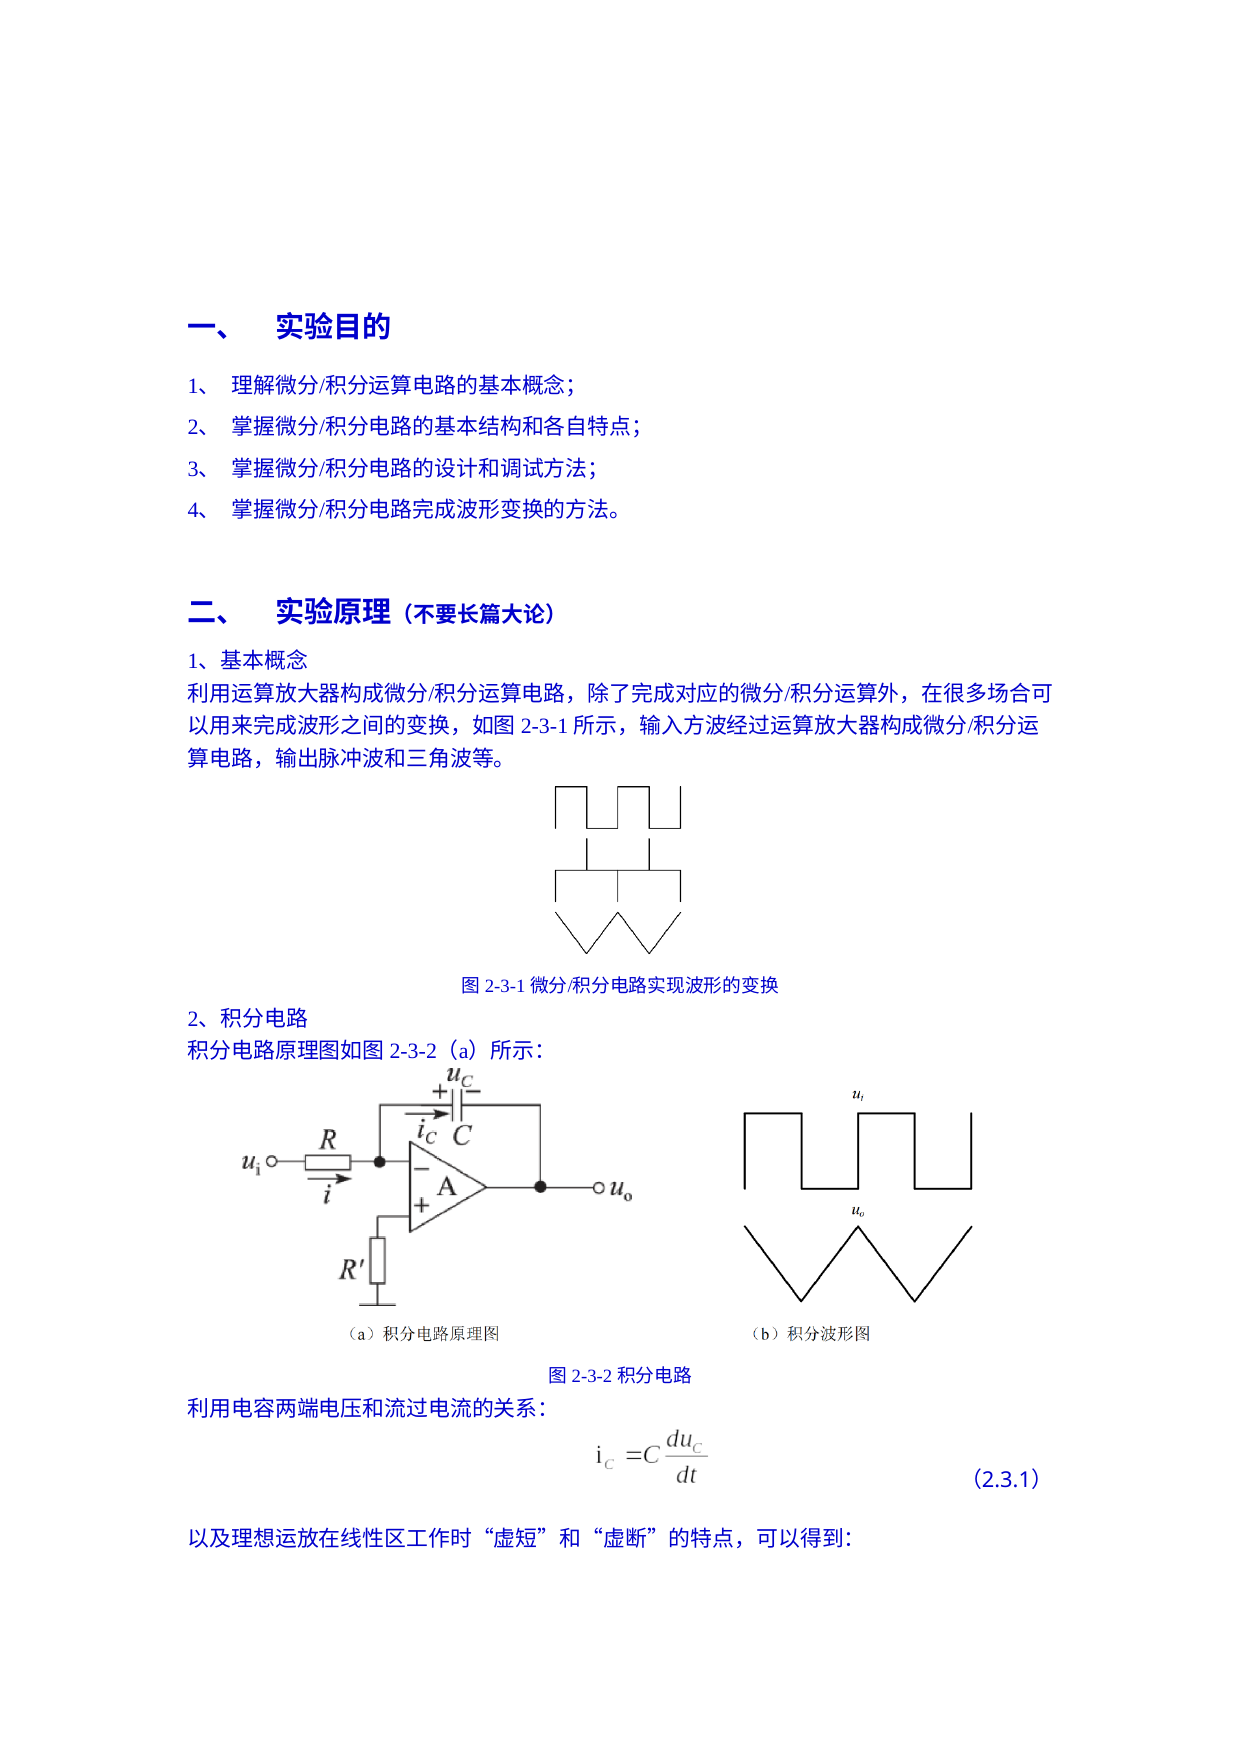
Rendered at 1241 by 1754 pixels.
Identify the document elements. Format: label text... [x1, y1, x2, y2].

text 以及理想运放在线性区工作时“虚短”和“虚断”的特点，可以得到： [187, 1520, 1053, 1553]
list 实验原理（不要长篇大论） [187, 578, 1053, 643]
text 1、基本概念 [187, 643, 1053, 675]
text 2、 掌握微分/积分电路的基本结构和各自特点； [187, 409, 1053, 441]
text 1、 理解微分/积分运算电路的基本概念； [187, 367, 1053, 400]
text 利用电容两端电压和流过电流的关系： [187, 1390, 1053, 1423]
picture [526, 772, 714, 962]
text （2.3.1） [187, 1423, 1053, 1520]
list 实验目的 [187, 292, 1053, 357]
text 3、 掌握微分/积分电路的设计和调试方法； [187, 450, 1053, 483]
picture [187, 1065, 1051, 1357]
text 2、积分电路 [187, 1000, 1053, 1033]
text 利用运算放大器构成微分/积分运算电路，除了完成对应的微分/积分运算外，在很多场合可以用来完成波形之间的变换，如图 2-3-1 所示，输入方波经过运算放大器构成微分/积分运算电路，输出脉冲波和三角波等。 [187, 675, 1053, 773]
text 4、 掌握微分/积分电路完成波形变换的方法。 [187, 492, 1053, 524]
text 图 2-3-1 微分/积分电路实现波形的变换 [187, 968, 1053, 1000]
text 积分电路原理图如图 2-3-2（a）所示： [187, 1033, 1053, 1065]
text 图 2-3-2 积分电路 [187, 1358, 1053, 1390]
